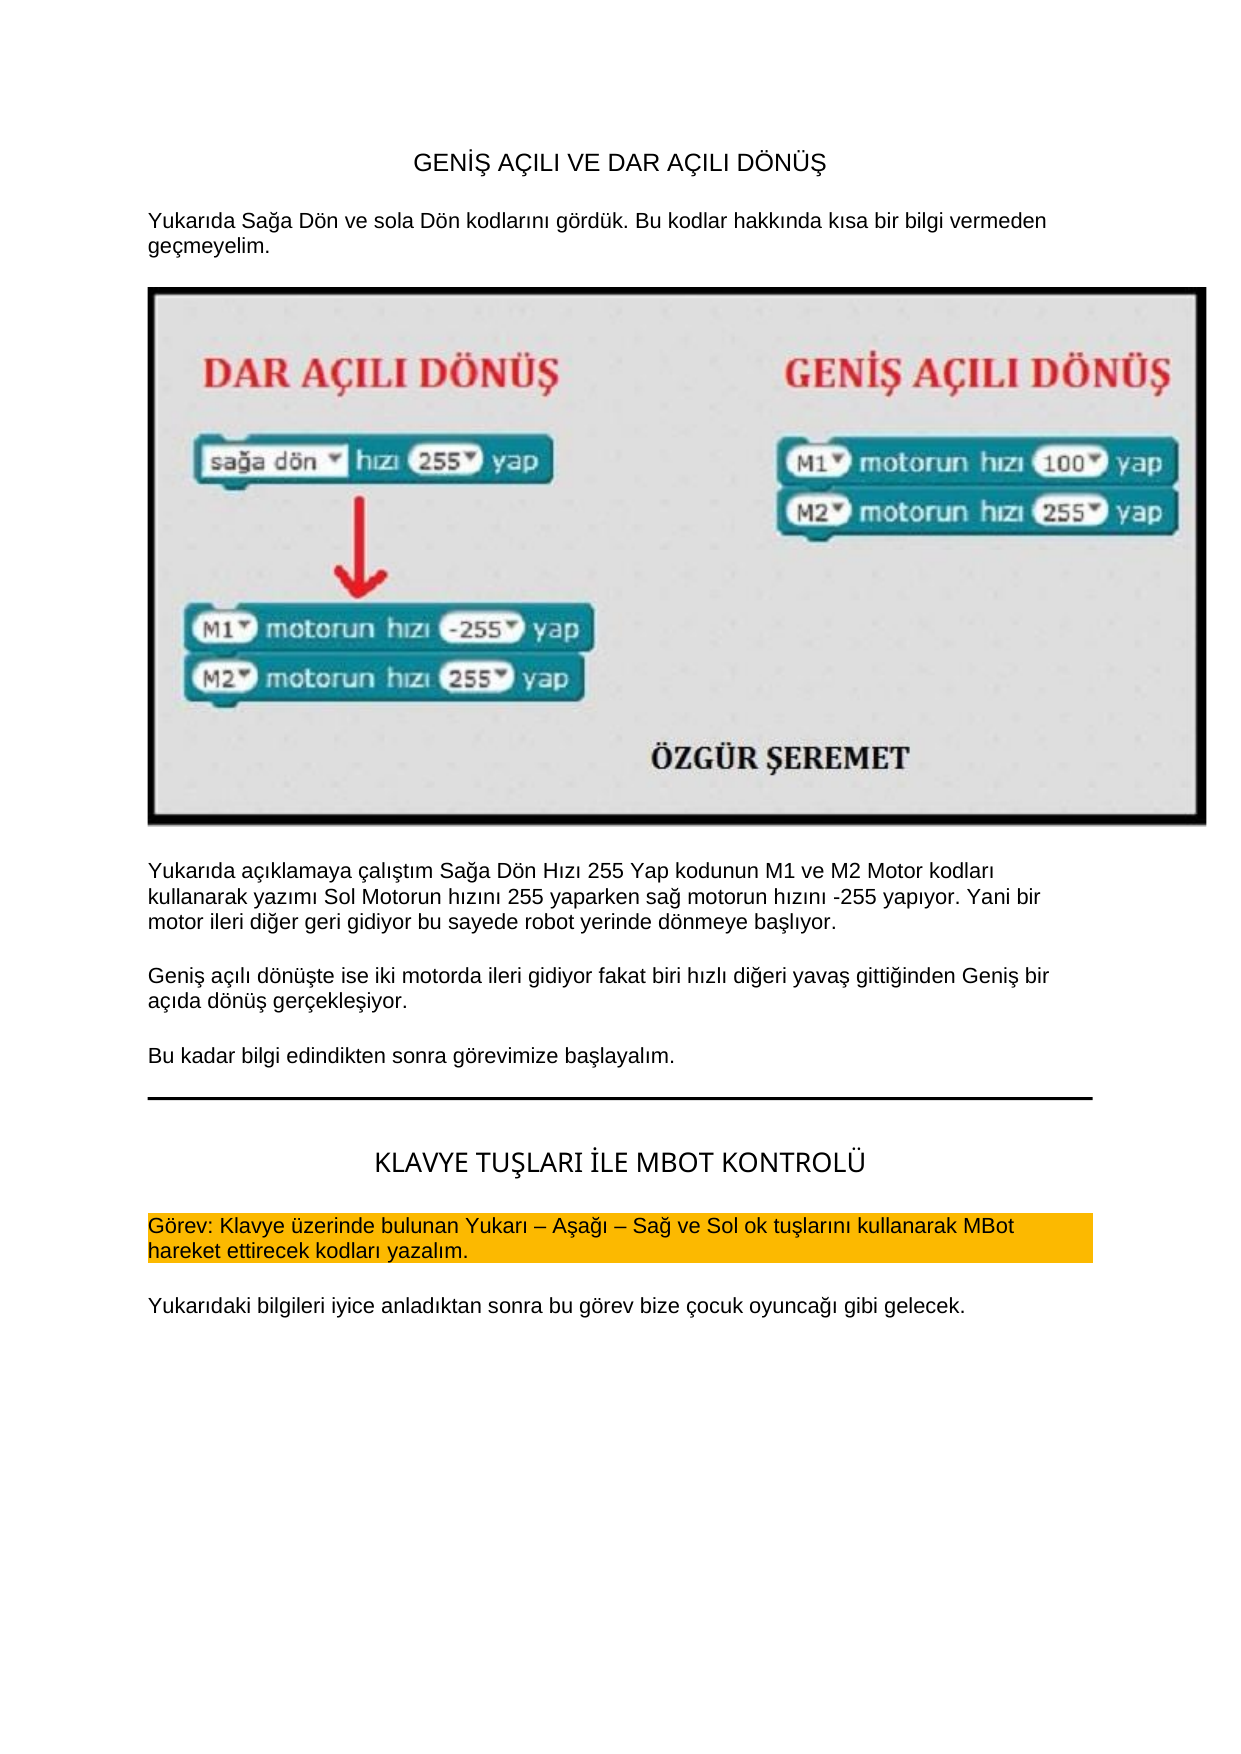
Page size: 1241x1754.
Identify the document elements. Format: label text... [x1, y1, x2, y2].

text Yukarıda Sağa Dön ve sola Dön kodlarını gördük. Bu kodlar hakkında kısa bir bilgi vermeden geçmeyelim. [148, 208, 1093, 258]
text Yukarıdaki bilgileri iyice anladıktan sonra bu görev bize çocuk oyuncağı gibi gelecek. [148, 1292, 1093, 1318]
subtitle GENİŞ AÇILI VE DAR AÇILI DÖNÜŞ [148, 148, 1093, 176]
subtitle KLAVYE TUŞLARI İLE MBOT KONTROLÜ [148, 1144, 1093, 1181]
text Bu kadar bilgi edindikten sonra görevimize başlayalım. [148, 1043, 1093, 1068]
text Yukarıda açıklamaya çalıştım Sağa Dön Hızı 255 Yap kodunun M1 ve M2 Motor kodları kullanarak yazımı Sol Motorun hızını 255 yaparken sağ motorun hızını -255 yapıyor. Yani bir motor ileri diğer geri gidiyor bu sayede robot yerinde dönmeye başlıyor. [148, 858, 1093, 934]
picture [147, 287, 1207, 827]
text Geniş açılı dönüşte ise iki motorda ileri gidiyor fakat biri hızlı diğeri yavaş gittiğinden Geniş bir açıda dönüş gerçekleşiyor. [148, 963, 1093, 1013]
text Görev: Klavye üzerinde bulunan Yukarı – Aşağı – Sağ ve Sol ok tuşlarını kullanarak MBot hareket ettirecek kodları yazalım. [148, 1213, 1093, 1263]
